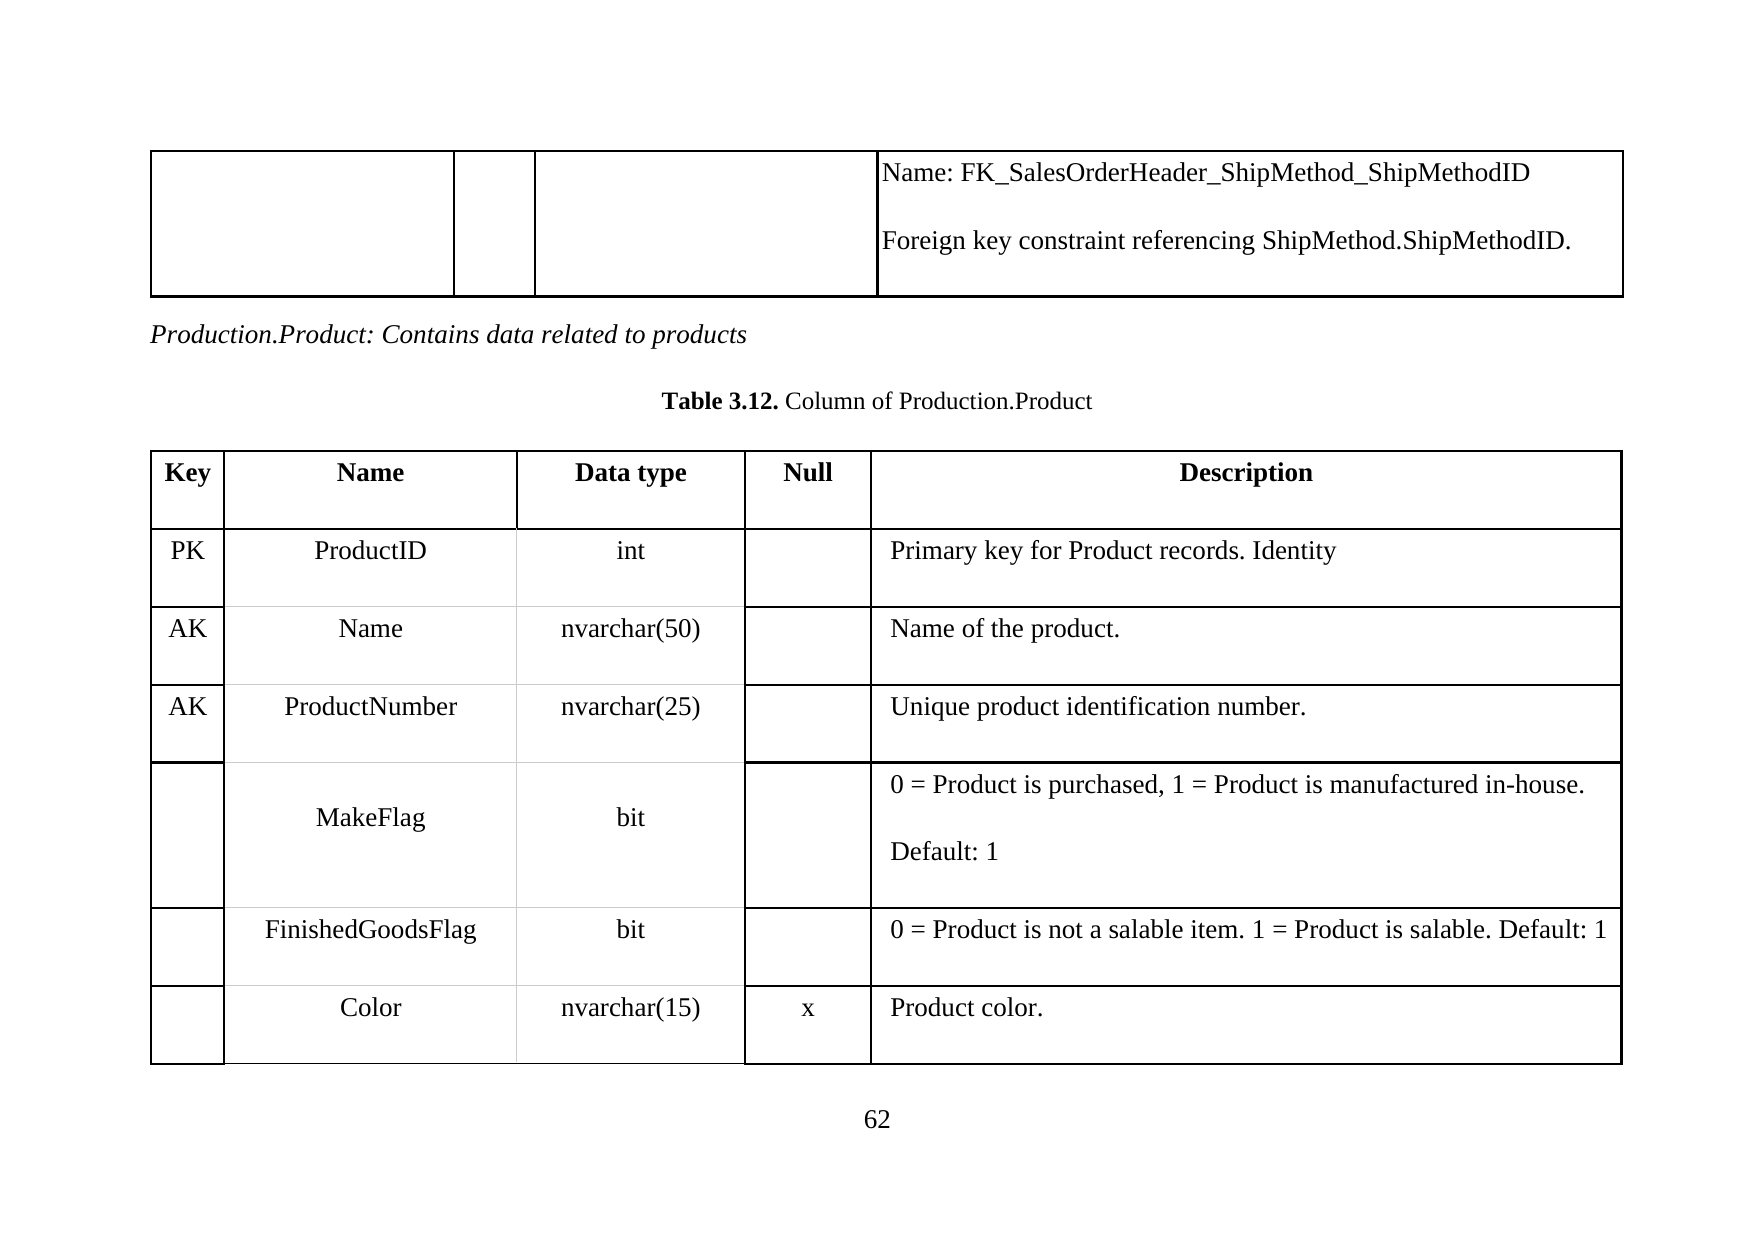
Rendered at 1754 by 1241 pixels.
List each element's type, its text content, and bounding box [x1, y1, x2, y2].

table_cell 0 = Product is not a salable item. 1 = Product is salable. Default: 1 [872, 909, 1620, 985]
table_cell PK [152, 530, 223, 606]
table_cell nvarchar(25) [517, 685, 744, 761]
table_header Null [746, 452, 870, 528]
table_cell ProductNumber [225, 685, 516, 761]
table_cell [152, 987, 223, 1063]
table_cell [746, 530, 870, 606]
table_cell AK [152, 608, 223, 683]
text Table 3.12. Column of Production.Product [150, 386, 1604, 414]
table_cell [455, 152, 534, 295]
table_header Key [152, 452, 223, 528]
table_cell Product color. [872, 987, 1620, 1063]
table_cell [746, 764, 870, 907]
table_header Name [225, 452, 516, 528]
table_cell ProductID [225, 530, 516, 606]
table_cell bit [517, 908, 744, 985]
table_cell MakeFlag [225, 763, 516, 907]
table_cell Name [225, 607, 516, 683]
table_cell Unique product identification number. [872, 686, 1620, 761]
table_cell [152, 909, 223, 985]
table_cell [152, 764, 223, 907]
table_cell FinishedGoodsFlag [225, 908, 516, 985]
table_cell 0 = Product is purchased, 1 = Product is manufactured in-house. Default: 1 [872, 764, 1620, 907]
table_cell Color [225, 986, 517, 1063]
table_cell [746, 686, 870, 761]
table_cell bit [517, 763, 744, 907]
table_cell nvarchar(15) [517, 986, 744, 1063]
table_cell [879, 152, 1622, 295]
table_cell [536, 152, 876, 295]
table_cell AK [152, 686, 223, 761]
table_cell Primary key for Product records. Identity [872, 530, 1620, 606]
text Production.Product: Contains data related to products [150, 318, 1604, 349]
table_cell [746, 608, 870, 683]
table_cell nvarchar(50) [517, 607, 744, 683]
table_cell Name of the product. [872, 608, 1620, 683]
table_header Data type [518, 452, 744, 528]
table_header Description [872, 452, 1620, 528]
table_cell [152, 152, 453, 295]
table_cell x [746, 987, 870, 1063]
table_cell [746, 909, 870, 985]
table_cell int [517, 530, 744, 606]
